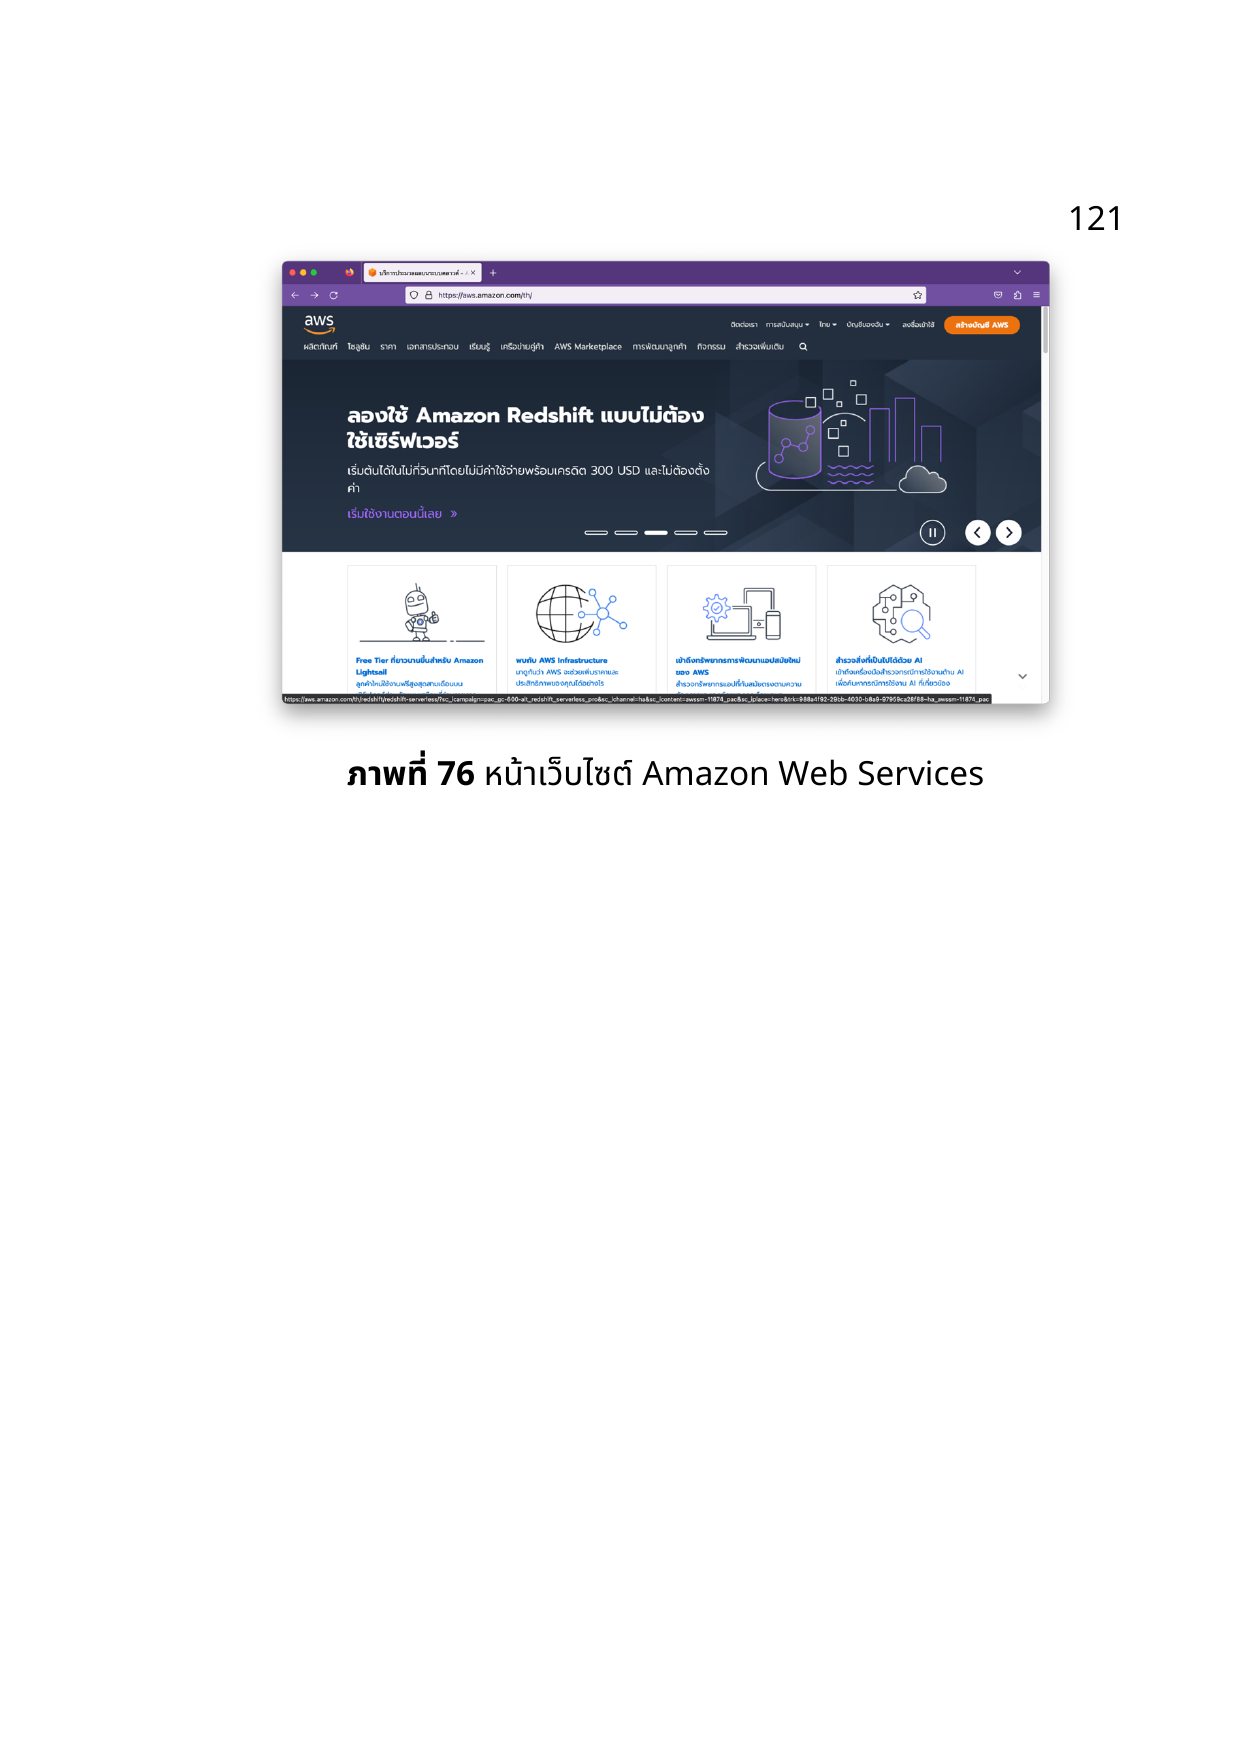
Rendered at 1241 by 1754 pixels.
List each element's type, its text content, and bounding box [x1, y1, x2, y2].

text ภาพที่ 76 หน้าเว็บไซต์ Amazon Web Services [206, 749, 1125, 800]
picture [252, 240, 1079, 743]
